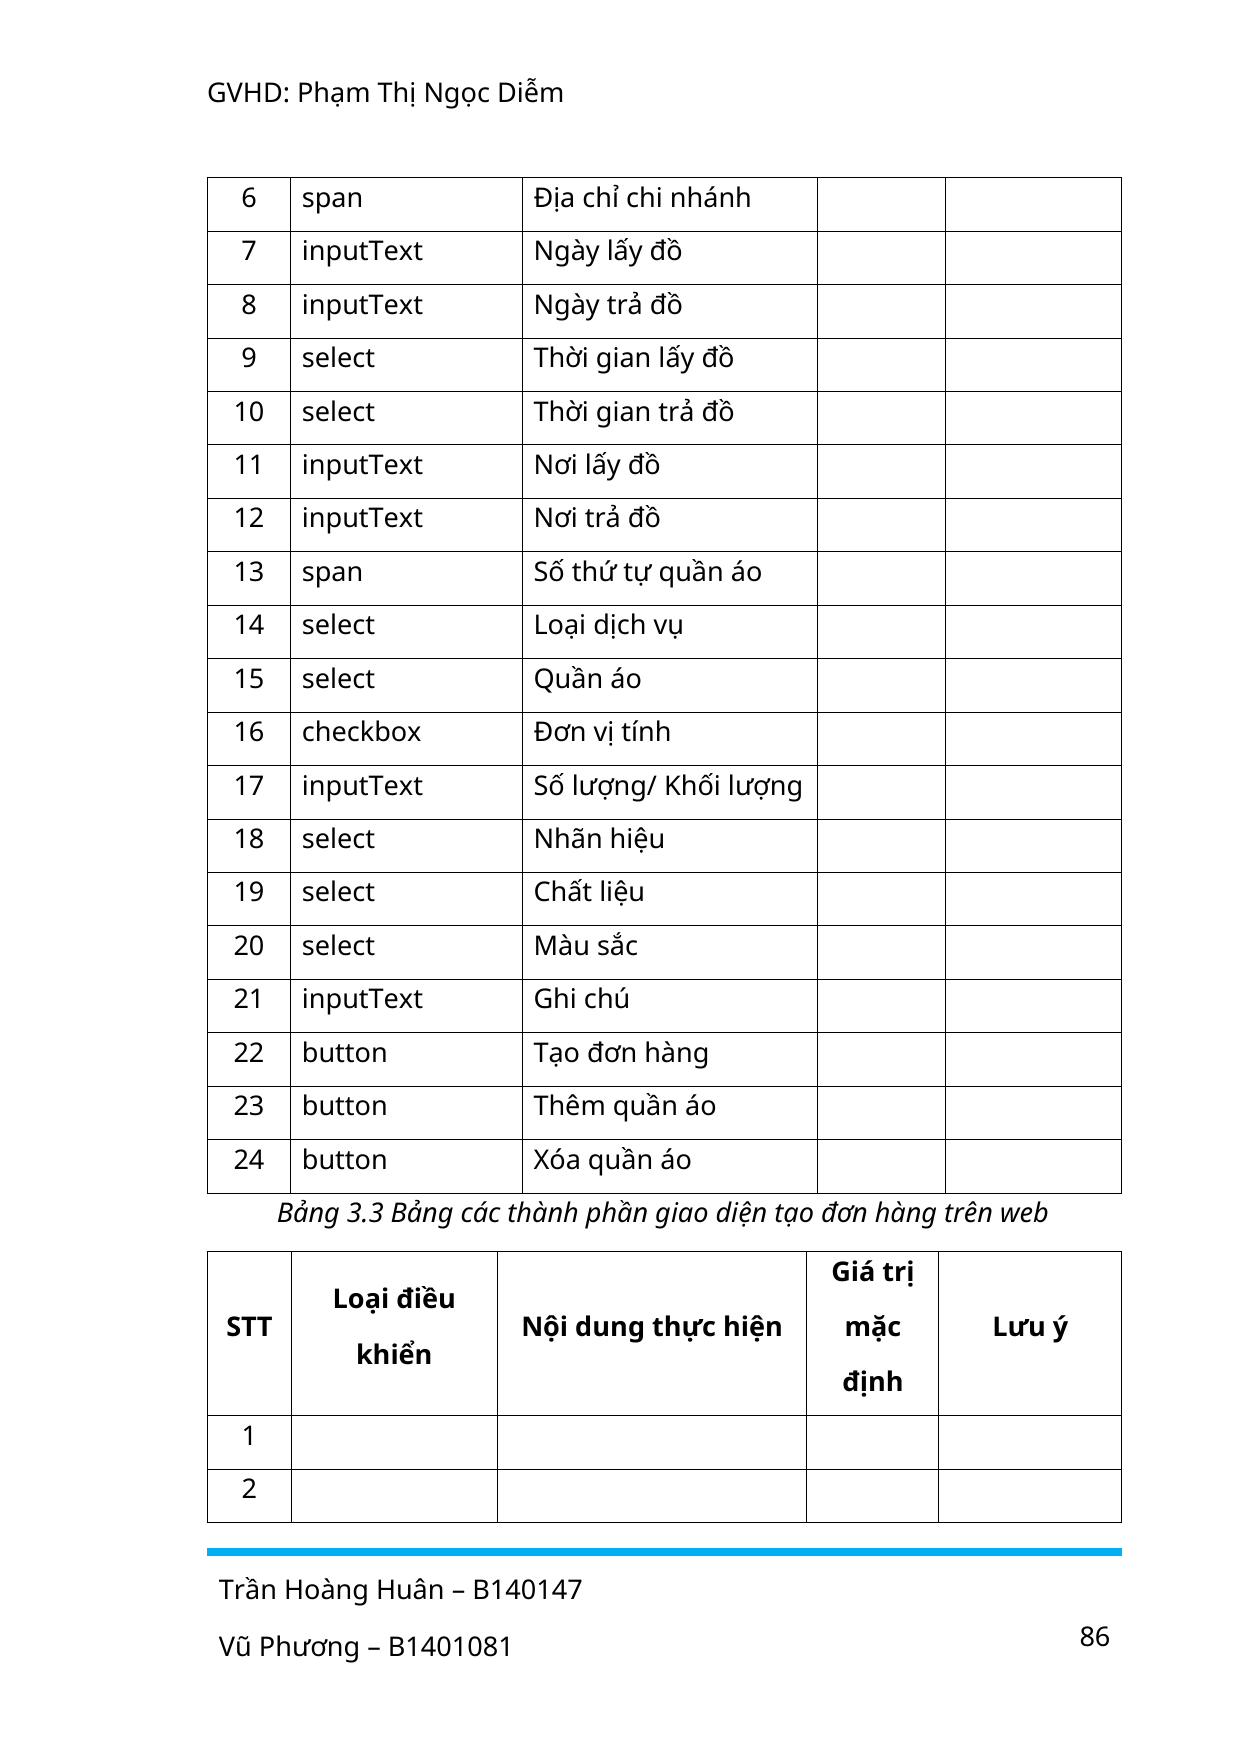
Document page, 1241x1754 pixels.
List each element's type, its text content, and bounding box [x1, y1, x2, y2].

table_cell 9 [208, 339, 290, 391]
table_cell [208, 1140, 290, 1192]
table_cell [523, 445, 817, 498]
table_cell [523, 178, 817, 231]
table_cell [946, 873, 1121, 925]
table_cell 8 [208, 285, 290, 337]
table_cell inputText [291, 445, 522, 498]
table_cell [291, 339, 522, 391]
table_cell [523, 232, 817, 284]
table_cell [498, 1470, 806, 1522]
table_cell [807, 1470, 938, 1522]
table_cell [946, 178, 1121, 231]
table_cell [946, 392, 1121, 444]
table_cell [818, 1033, 945, 1086]
table_cell [946, 659, 1121, 712]
table_cell [291, 980, 522, 1032]
table_cell inputText [291, 499, 522, 551]
table_cell 13 [208, 552, 290, 605]
table_cell [946, 1033, 1121, 1086]
table_cell [291, 1033, 522, 1086]
table_cell [291, 659, 522, 712]
table_cell [208, 980, 290, 1032]
table_cell [291, 1140, 522, 1192]
table_cell [818, 766, 945, 818]
table_cell 7 [208, 232, 290, 284]
table_cell [291, 392, 522, 444]
table_cell [818, 339, 945, 391]
text Bảng 3 Bảng các thành phần giao diện tạo đơn hàng trên web [207, 1194, 1122, 1230]
table_cell [523, 285, 817, 337]
table_cell [818, 659, 945, 712]
table_cell [946, 552, 1121, 605]
table_cell 15 [208, 659, 290, 712]
table_cell [946, 285, 1121, 337]
table_cell inputText [291, 232, 522, 284]
table_cell [946, 713, 1121, 765]
table_cell [818, 499, 945, 551]
table_cell 16 [208, 713, 290, 765]
table_cell 17 [208, 766, 290, 818]
table_cell [523, 980, 817, 1032]
table_cell [292, 1416, 497, 1469]
table_header Nội dung thực hiện [498, 1252, 806, 1415]
table_cell [818, 232, 945, 284]
table_cell [291, 1087, 522, 1139]
table_cell [818, 926, 945, 979]
table_cell [818, 713, 945, 765]
table_cell [523, 606, 817, 658]
table_cell [818, 980, 945, 1032]
table_cell [523, 339, 817, 391]
table_cell [818, 606, 945, 658]
table_header STT [208, 1252, 291, 1415]
table_cell [208, 1033, 290, 1086]
table_cell [946, 1087, 1121, 1139]
table_cell 1 [208, 1416, 291, 1469]
table_cell [523, 392, 817, 444]
table_cell [523, 659, 817, 712]
table_cell [523, 926, 817, 979]
table_cell [523, 820, 817, 872]
table_cell [523, 1140, 817, 1192]
table_header Loại điều khiển [292, 1252, 497, 1415]
table_cell [523, 552, 817, 605]
table_cell [807, 1416, 938, 1469]
table_cell [946, 445, 1121, 498]
table_cell 2 [208, 1470, 291, 1522]
table_cell [939, 1470, 1121, 1522]
table_cell [946, 766, 1121, 818]
table_cell [946, 820, 1121, 872]
table_cell [523, 766, 817, 818]
table_cell [946, 1140, 1121, 1192]
table_cell [523, 713, 817, 765]
table_cell [291, 713, 522, 765]
table_cell [523, 499, 817, 551]
table_cell [818, 285, 945, 337]
table_cell [818, 873, 945, 925]
table_cell [946, 232, 1121, 284]
table_cell [208, 926, 290, 979]
table_cell [291, 552, 522, 605]
table_cell [946, 499, 1121, 551]
table_cell inputText [291, 766, 522, 818]
table_cell [946, 980, 1121, 1032]
table_cell [291, 606, 522, 658]
table_cell 18 [208, 820, 290, 872]
table_cell [291, 873, 522, 925]
table_cell [523, 1087, 817, 1139]
table_cell [818, 178, 945, 231]
table_cell 14 [208, 606, 290, 658]
table_cell [946, 339, 1121, 391]
table_cell [946, 926, 1121, 979]
table_cell 19 [208, 873, 290, 925]
table_cell [818, 820, 945, 872]
table_cell [208, 1087, 290, 1139]
table_cell [291, 178, 522, 231]
table_cell [818, 445, 945, 498]
table_header Giá trị mặc định [807, 1252, 938, 1415]
table_cell [523, 873, 817, 925]
table_cell [291, 820, 522, 872]
table_header Lưu ý [939, 1252, 1121, 1415]
table_cell 6 [208, 178, 290, 231]
table_cell inputText [291, 285, 522, 337]
table_cell 10 [208, 392, 290, 444]
table_cell [498, 1416, 806, 1469]
table_cell [818, 392, 945, 444]
table_cell [946, 606, 1121, 658]
table_cell [939, 1416, 1121, 1469]
table_cell [818, 1140, 945, 1192]
table_cell [818, 1087, 945, 1139]
table_cell [523, 1033, 817, 1086]
table_cell 11 [208, 445, 290, 498]
table_cell [291, 926, 522, 979]
table_cell 12 [208, 499, 290, 551]
table_cell [292, 1470, 497, 1522]
table_cell [818, 552, 945, 605]
